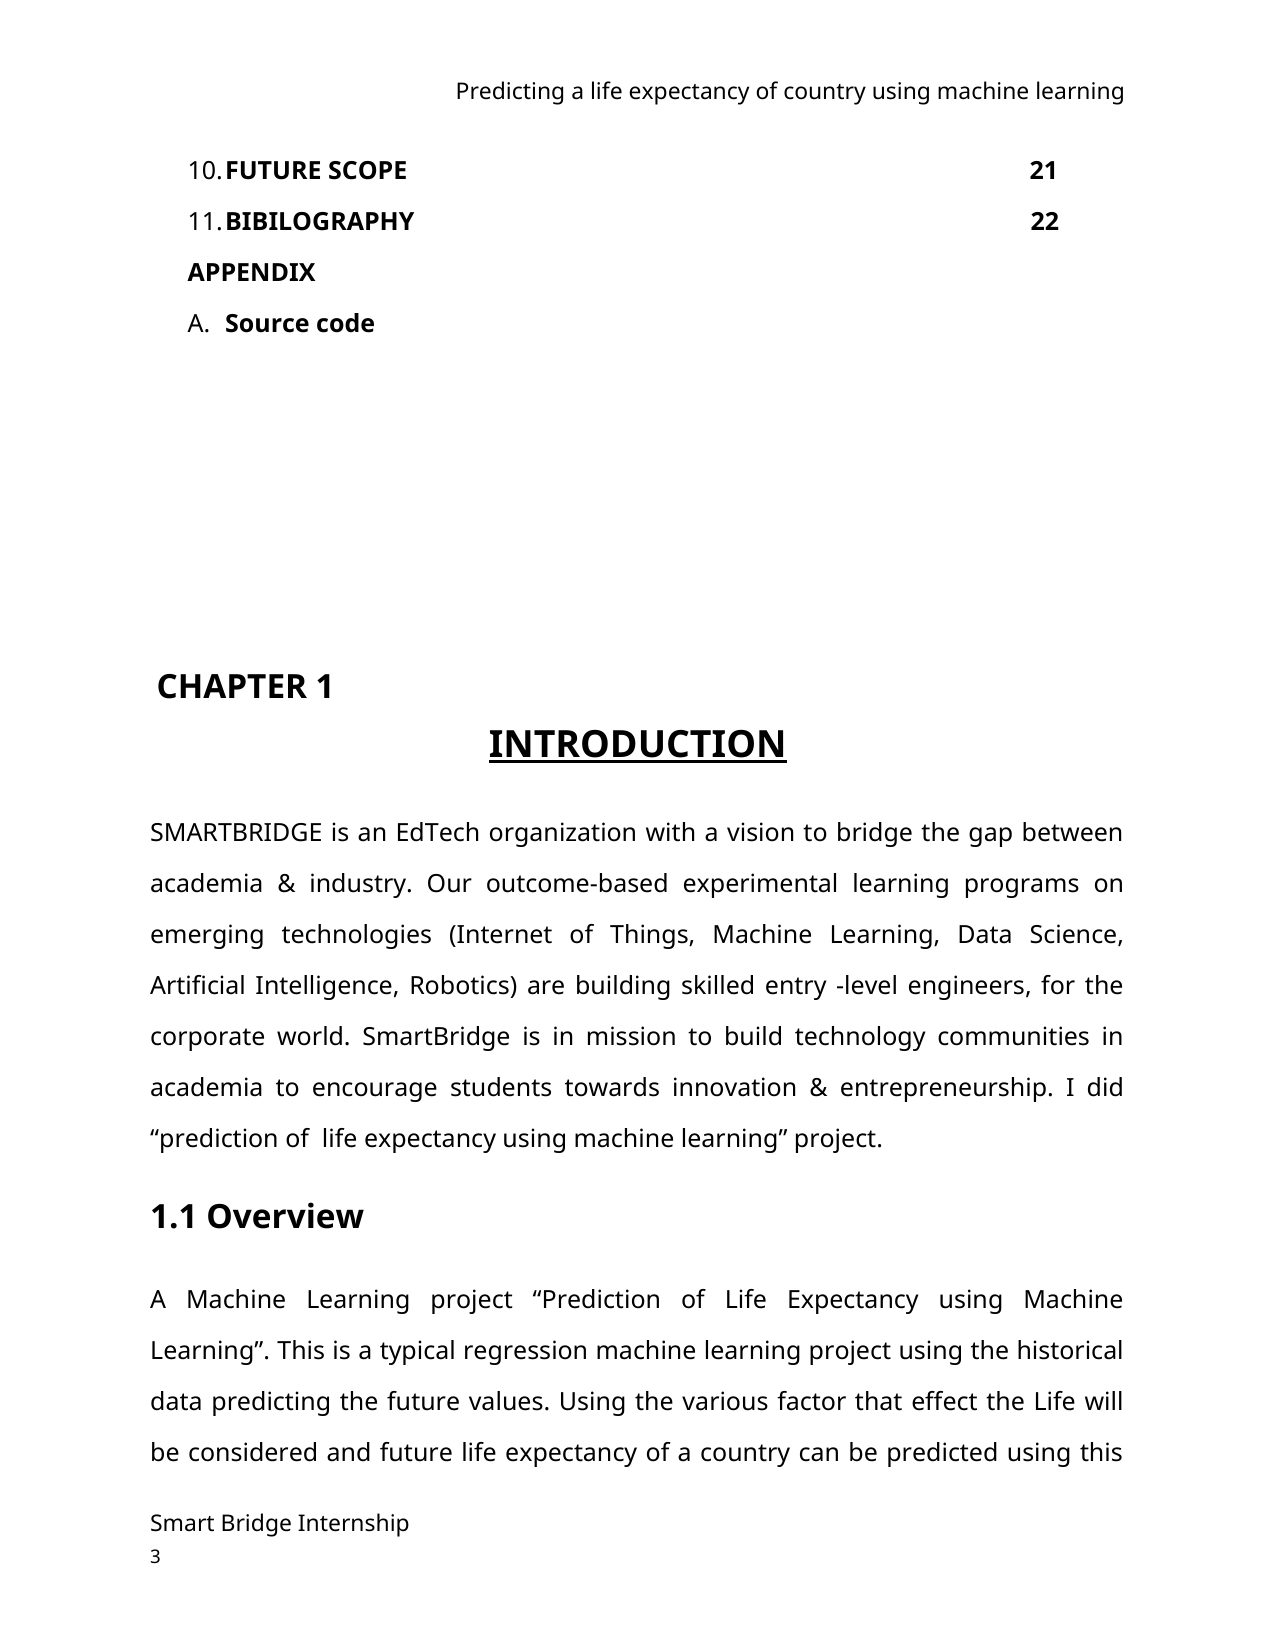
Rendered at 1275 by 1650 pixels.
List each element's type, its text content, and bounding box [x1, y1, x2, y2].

text INTRODUCTION [150, 717, 1125, 768]
list BIBILOGRAPHY 22 [187, 203, 1125, 237]
list FUTURE SCOPE 21 [187, 152, 1125, 186]
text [150, 1282, 1125, 1469]
list Source code [187, 305, 1125, 339]
text CHAPTER 1 [150, 663, 1125, 708]
text 1.1 Overview [150, 1193, 1125, 1238]
text APPENDIX [187, 254, 1125, 288]
text SMARTBRIDGE is an EdTech organization with a vision to bridge the gap between academia & industry. Our outcome-based experimental learning programs on emerging technologies (Internet of Things, Machine Learning, Data Science, Artificial Intelligence, Robotics) are building skilled entry -level engineers, for the corporate world. SmartBridge is in mission to build technology communities in academia to encourage students towards innovation & entrepreneurship. I did “prediction of life expectancy using machine learning” project. [150, 814, 1125, 1155]
